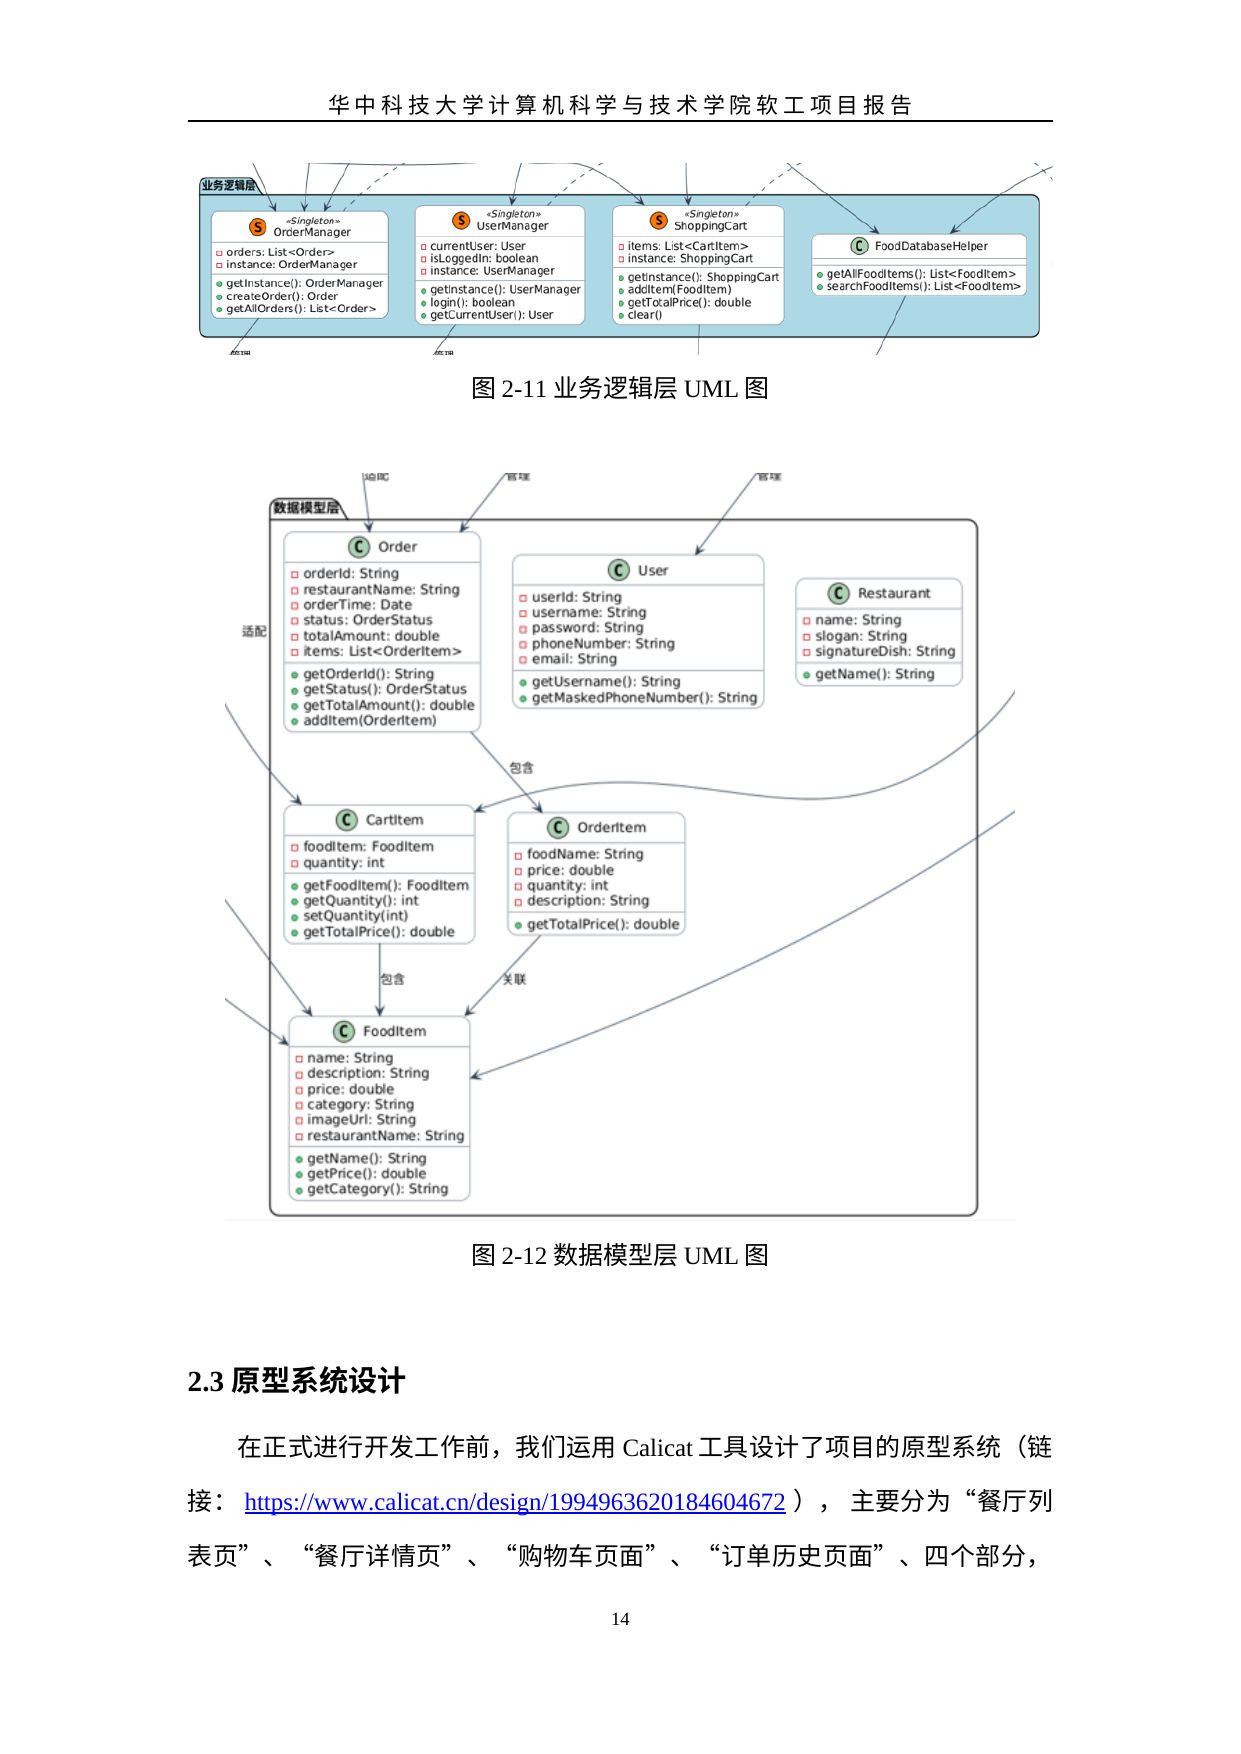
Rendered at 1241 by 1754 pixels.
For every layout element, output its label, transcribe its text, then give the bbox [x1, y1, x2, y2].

text 2.3 原型系统设计 [187, 1358, 1053, 1400]
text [187, 1427, 1053, 1572]
text 图2-12 数据模型层UML图 [187, 1235, 1053, 1272]
text 图2-11 业务逻辑层UML图 [187, 368, 1053, 405]
picture [225, 473, 1015, 1221]
picture [187, 163, 1053, 355]
